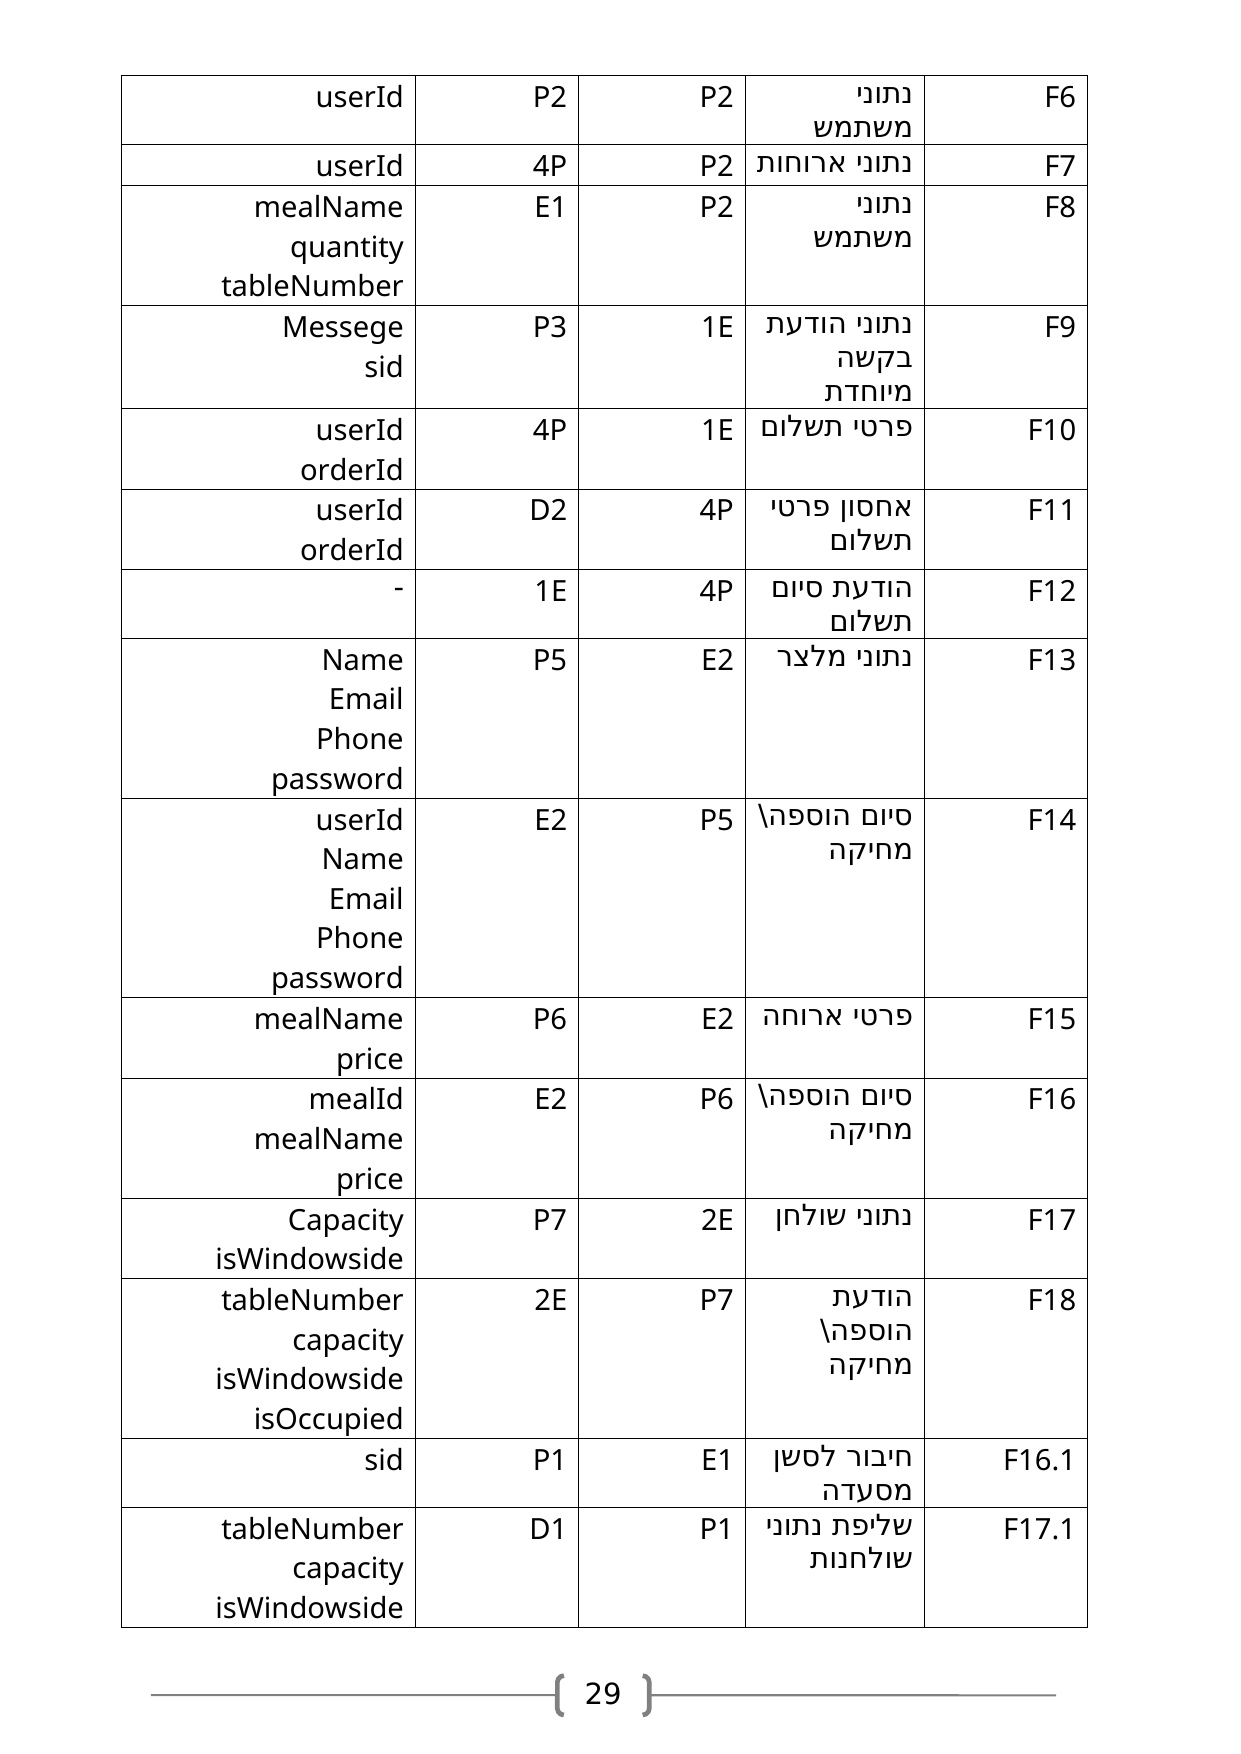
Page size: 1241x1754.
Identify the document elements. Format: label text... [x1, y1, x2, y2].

table_cell Messege sid [122, 306, 415, 408]
table_cell P2 [416, 76, 578, 144]
table_cell הודעת סיום תשלום [746, 570, 924, 638]
table_cell E2 [579, 998, 745, 1078]
table_cell 4P [416, 409, 578, 488]
table_cell P5 [579, 799, 745, 997]
table_cell נתוני משתמש [746, 76, 924, 144]
table_cell F15 [925, 998, 1087, 1078]
table_cell נתוני מלצר [746, 639, 924, 798]
table_cell P1 [579, 1508, 745, 1627]
table_cell userId [122, 145, 415, 185]
table_cell D2 [416, 490, 578, 569]
table_cell שליפת נתוני שולחנות [746, 1508, 924, 1627]
table_cell E1 [579, 1439, 745, 1507]
table_cell סיום הוספה\מחיקה [746, 1079, 924, 1198]
table_cell נתוני משתמש [746, 186, 924, 305]
table_cell F16 [925, 1079, 1087, 1198]
table_cell נתוני הודעת בקשה מיוחדת [746, 306, 924, 408]
table_cell P1 [416, 1439, 578, 1507]
table_cell סיום הוספה\מחיקה [746, 799, 924, 997]
table_cell פרטי ארוחה [746, 998, 924, 1078]
table_cell 4P [579, 490, 745, 569]
table_cell F6 [925, 76, 1087, 144]
table_cell E2 [416, 799, 578, 997]
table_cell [122, 1508, 415, 1627]
table_cell פרטי תשלום [746, 409, 924, 488]
table_cell P6 [579, 1079, 745, 1198]
table_cell 2E [579, 1199, 745, 1278]
table_cell 1E [579, 409, 745, 488]
table_cell - [122, 570, 415, 638]
table_cell F18 [925, 1279, 1087, 1438]
table_cell F10 [925, 409, 1087, 488]
table_cell חיבור לסשן מסעדה [746, 1439, 924, 1507]
table_cell userId orderId [122, 409, 415, 488]
table_cell F9 [925, 306, 1087, 408]
table_cell D1 [416, 1508, 578, 1627]
table_cell mealId mealName price [122, 1079, 415, 1198]
table_cell P6 [416, 998, 578, 1078]
table_cell E2 [416, 1079, 578, 1198]
table_cell mealName quantity tableNumber [122, 186, 415, 305]
table_cell Name Email Phone password [122, 639, 415, 798]
table_cell F11 [925, 490, 1087, 569]
table_cell P7 [416, 1199, 578, 1278]
table_cell userId Name Email Phone password [122, 799, 415, 997]
table_cell F7 [925, 145, 1087, 185]
table_cell P3 [416, 306, 578, 408]
table_cell 4P [416, 145, 578, 185]
table_cell P2 [579, 186, 745, 305]
table_cell E1 [416, 186, 578, 305]
table_cell F17 [925, 1199, 1087, 1278]
table_cell F8 [925, 186, 1087, 305]
table_cell F17.1 [925, 1508, 1087, 1627]
table_cell 2E [416, 1279, 578, 1438]
table_cell 1E [579, 306, 745, 408]
table_cell F13 [925, 639, 1087, 798]
table_cell P2 [579, 145, 745, 185]
table_cell אחסון פרטי תשלום [746, 490, 924, 569]
table_cell userId [122, 76, 415, 144]
table_cell sid [122, 1439, 415, 1507]
table_cell F16.1 [925, 1439, 1087, 1507]
table_cell userId orderId [122, 490, 415, 569]
table_cell נתוני שולחן [746, 1199, 924, 1278]
table_cell 1E [416, 570, 578, 638]
table_cell mealName price [122, 998, 415, 1078]
table_cell P5 [416, 639, 578, 798]
table_cell F12 [925, 570, 1087, 638]
table_cell E2 [579, 639, 745, 798]
table_cell P2 [579, 76, 745, 144]
table_cell F14 [925, 799, 1087, 997]
table_cell 4P [579, 570, 745, 638]
table_cell הודעת הוספה\מחיקה [746, 1279, 924, 1438]
table_cell Capacity isWindowside [122, 1199, 415, 1278]
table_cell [122, 1279, 415, 1438]
table_cell P7 [579, 1279, 745, 1438]
table_cell נתוני ארוחות [746, 145, 924, 185]
